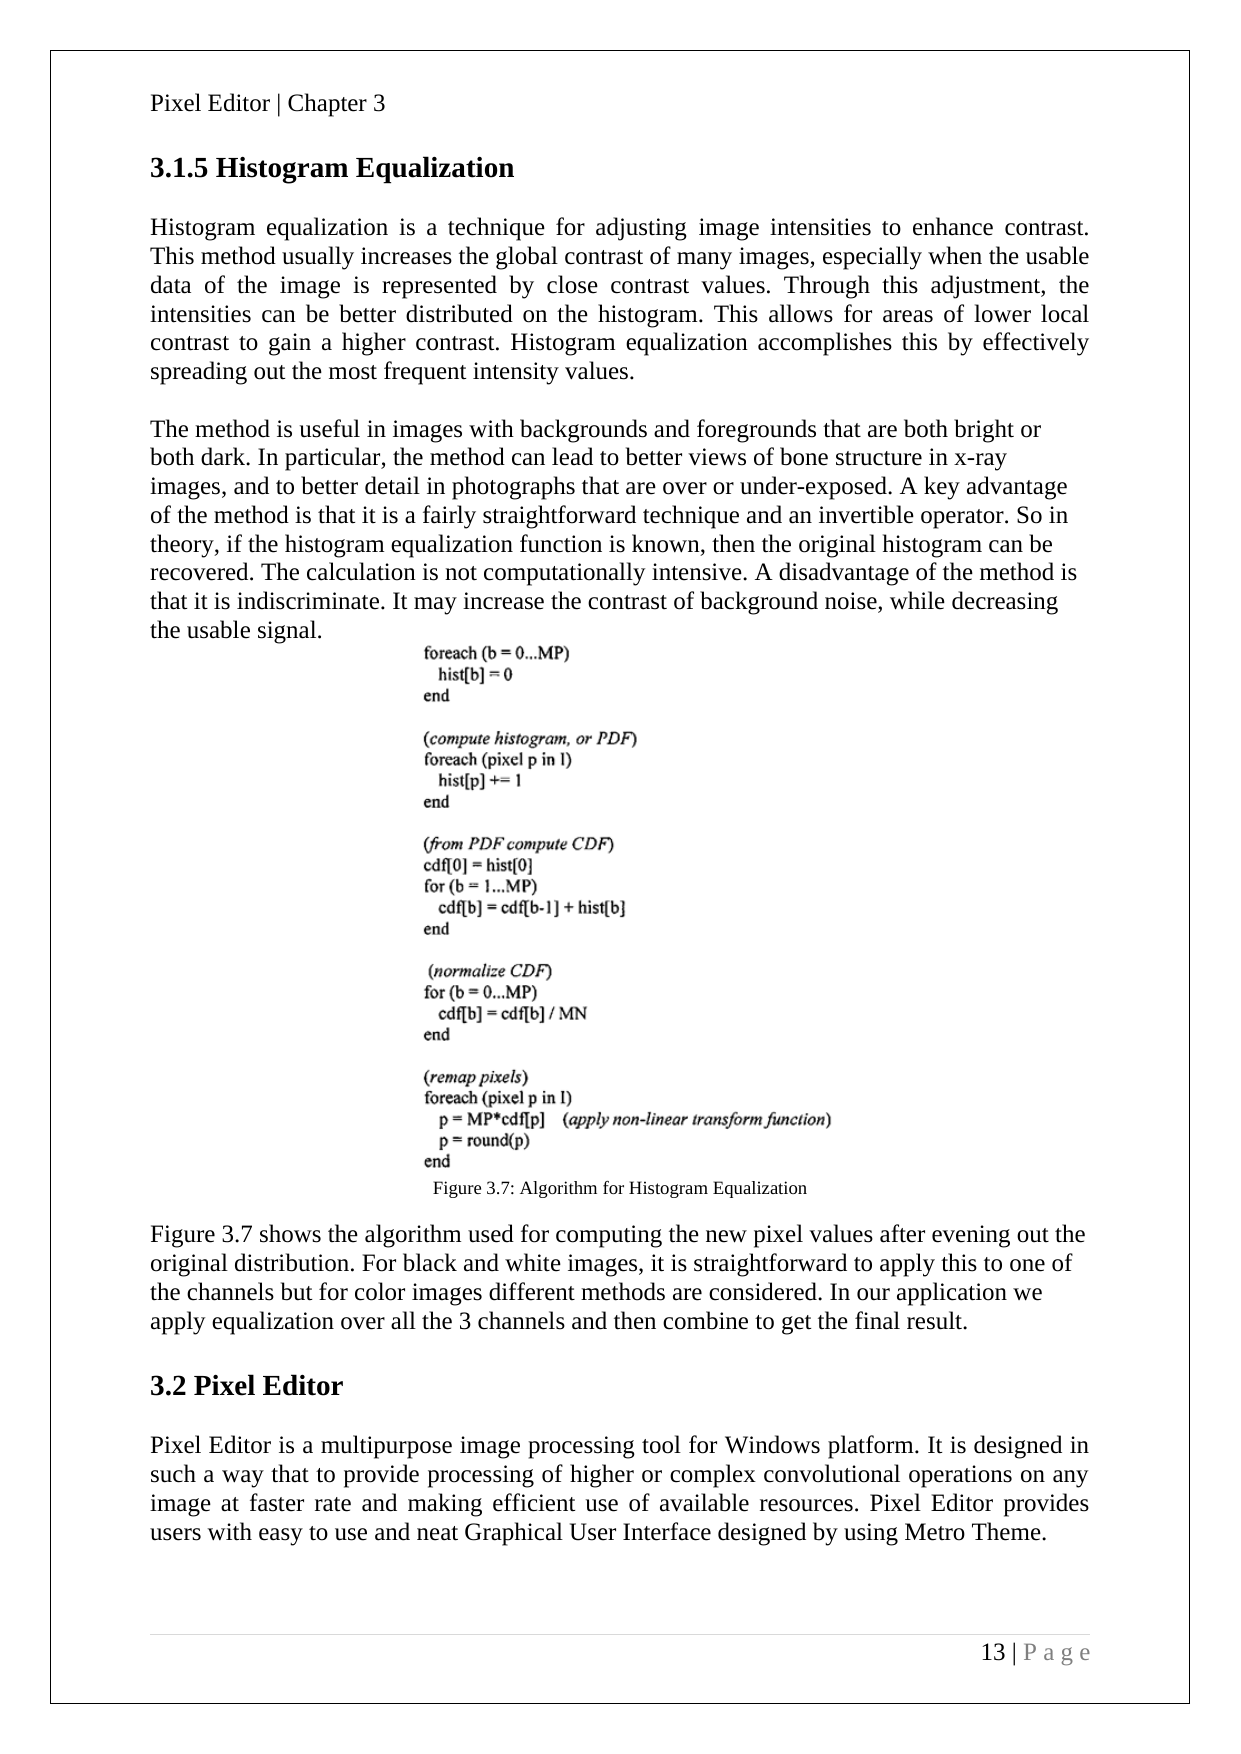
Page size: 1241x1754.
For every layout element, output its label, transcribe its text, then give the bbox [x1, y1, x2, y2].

text The method is useful in images with backgrounds and foregrounds that are both bright or both dark. In particular, the method can lead to better views of bone structure in x-ray images, and to better detail in photographs that are over or under-exposed. A key advantage of the method is that it is a fairly straightforward technique and an invertible operator. So in theory, if the histogram equalization function is known, then the original histogram can be recovered. The calculation is not computationally intensive. A disadvantage of the method is that it is indiscriminate. It may increase the contrast of background noise, while decreasing the usable signal. [150, 414, 1090, 644]
picture [395, 643, 846, 1178]
text Figure 3.7 shows the algorithm used for computing the new pixel values after evening out the original distribution. For black and white images, it is straightforward to apply this to one of the channels but for color images different methods are considered. In our application we apply equalization over all the 3 channels and then combine to get the final result. [150, 1219, 1090, 1334]
text Figure 3.7: Algorithm for Histogram Equalization [150, 1177, 1090, 1199]
text 3.2 Pixel Editor [150, 1368, 1090, 1402]
text Histogram equalization is a technique for adjusting image intensities to enhance contrast. This method usually increases the global contrast of many images, especially when the usable data of the image is represented by close contrast values. Through this adjustment, the intensities can be better distributed on the histogram. This allows for areas of lower local contrast to gain a higher contrast. Histogram equalization accomplishes this by effectively spreading out the most frequent intensity values. [150, 212, 1090, 385]
text 3.1.5 Histogram Equalization [150, 150, 1090, 184]
text Pixel Editor is a multipurpose image processing tool for Windows platform. It is designed in such a way that to provide processing of higher or complex convolutional operations on any image at faster rate and making efficient use of available resources. Pixel Editor provides users with easy to use and neat Graphical User Interface designed by using Metro Theme. [150, 1430, 1090, 1545]
